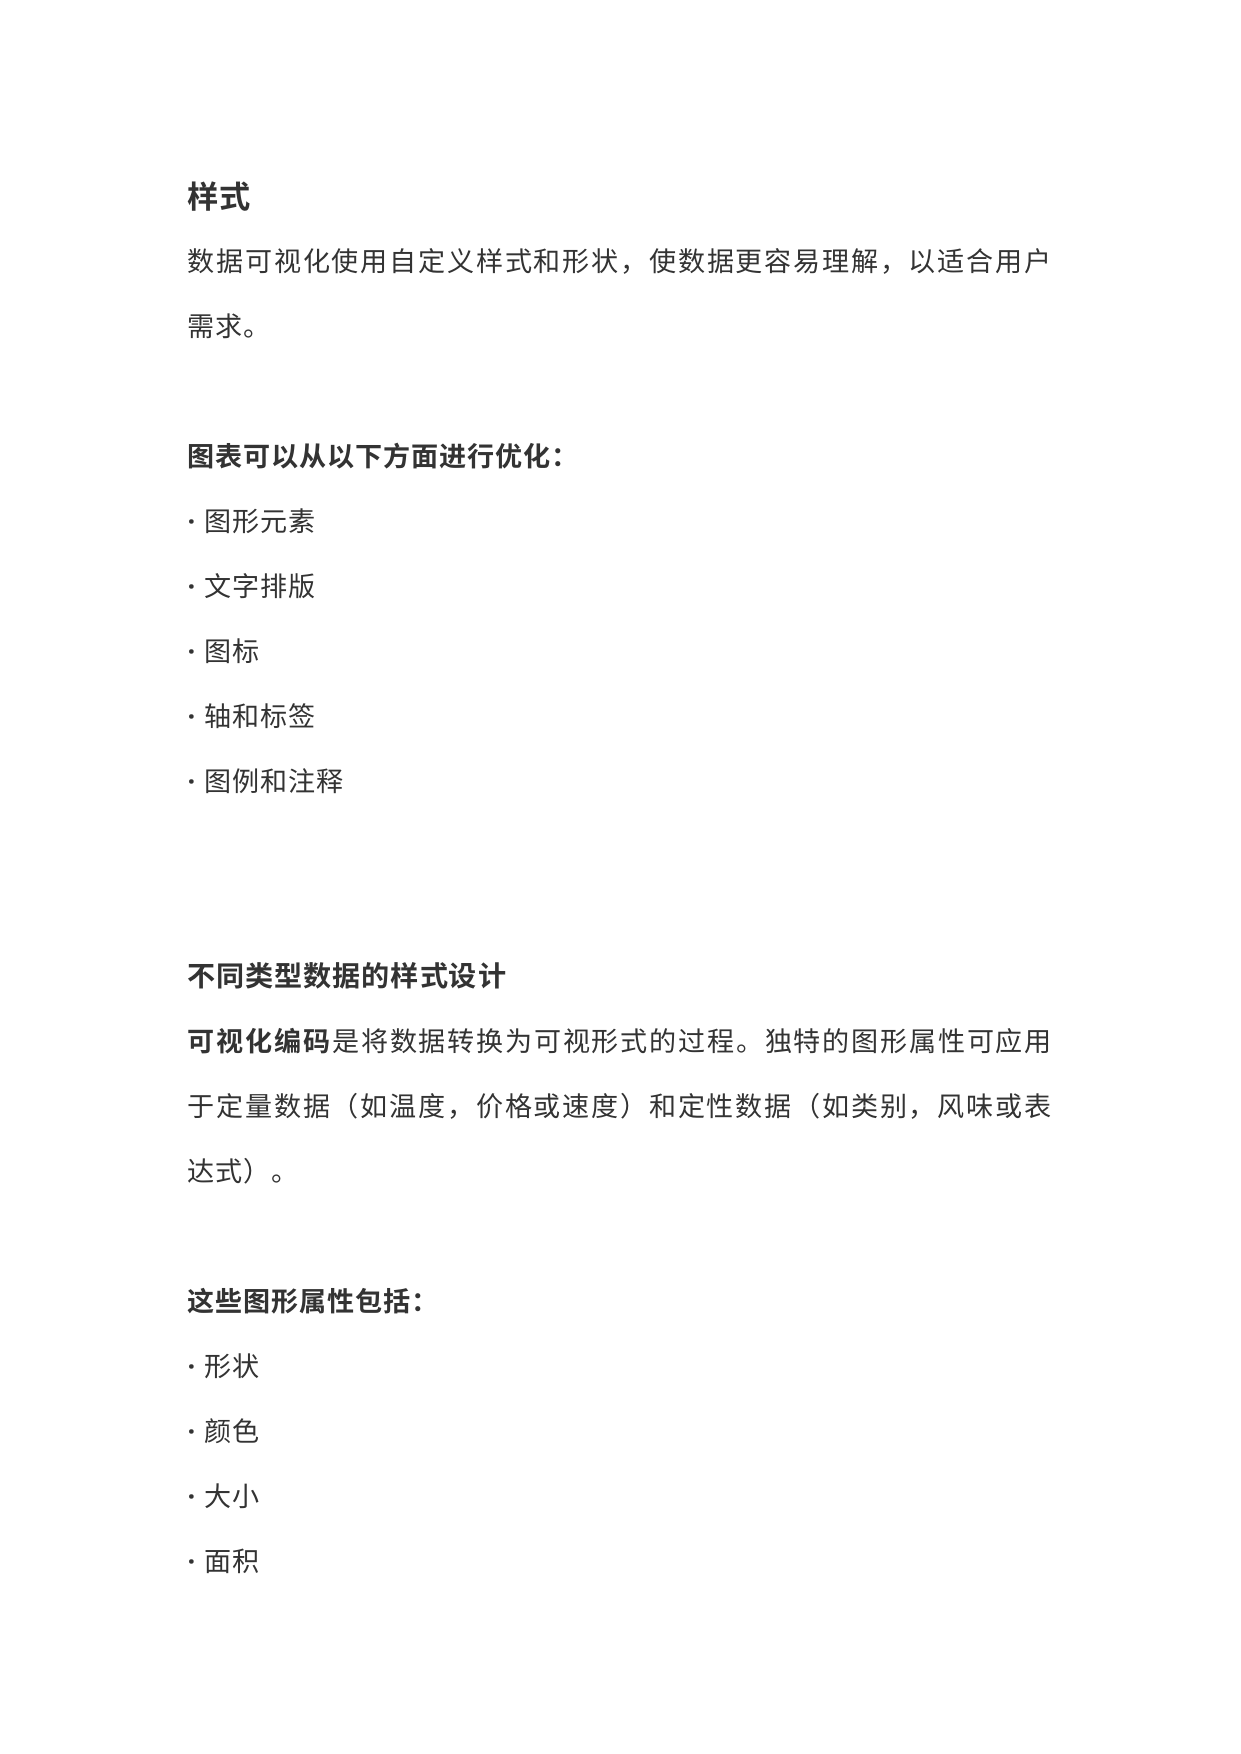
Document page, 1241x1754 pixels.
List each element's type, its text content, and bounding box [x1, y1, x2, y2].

text · 图形元素 [187, 487, 1053, 552]
text · 形状 [187, 1332, 1053, 1397]
text · 文字排版 [187, 552, 1053, 617]
text · 颜色 [187, 1397, 1053, 1462]
text 图表可以从以下方面进行优化： [187, 422, 1053, 487]
text 样式 [187, 162, 1053, 227]
text · 大小 [187, 1462, 1053, 1527]
text 可视化编码是将数据转换为可视形式的过程。独特的图形属性可应用于定量数据（如温度，价格或速度）和定性数据（如类别，风味或表达式）。 [187, 1007, 1053, 1202]
text 这些图形属性包括： [187, 1267, 1053, 1332]
text · 面积 [187, 1527, 1053, 1592]
text · 图例和注释 [187, 747, 1053, 812]
text · 轴和标签 [187, 682, 1053, 747]
text 不同类型数据的样式设计 [187, 942, 1053, 1007]
text 数据可视化使用自定义样式和形状，使数据更容易理解，以适合用户需求。 [187, 227, 1053, 357]
text · 图标 [187, 617, 1053, 682]
